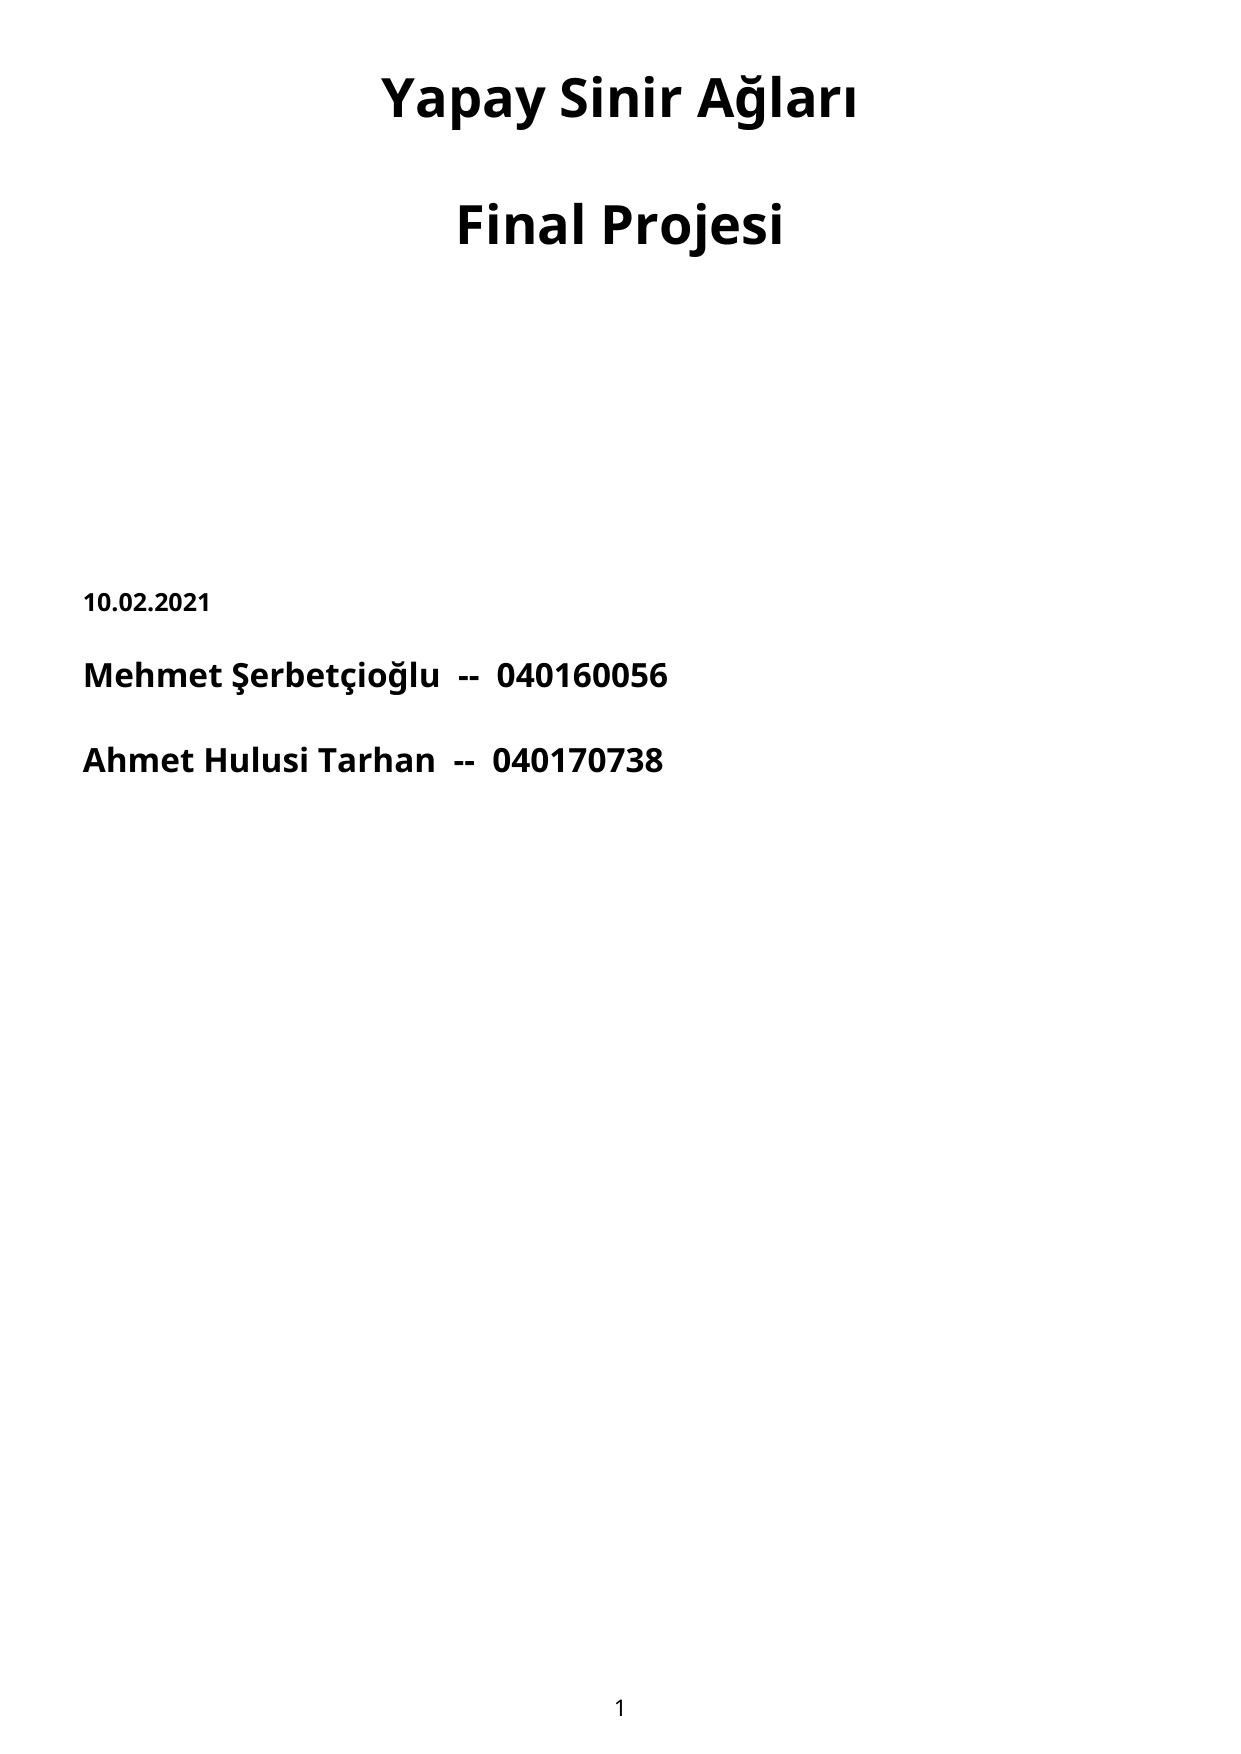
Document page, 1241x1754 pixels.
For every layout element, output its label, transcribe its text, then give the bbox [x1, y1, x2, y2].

text Yapay Sinir Ağları [83, 59, 1157, 133]
text Mehmet Şerbetçioğlu -- 040160056 [83, 652, 1157, 698]
text Final Projesi [83, 186, 1157, 260]
text 10.02.2021 [83, 584, 1157, 618]
text Ahmet Hulusi Tarhan -- 040170738 [83, 737, 1157, 782]
